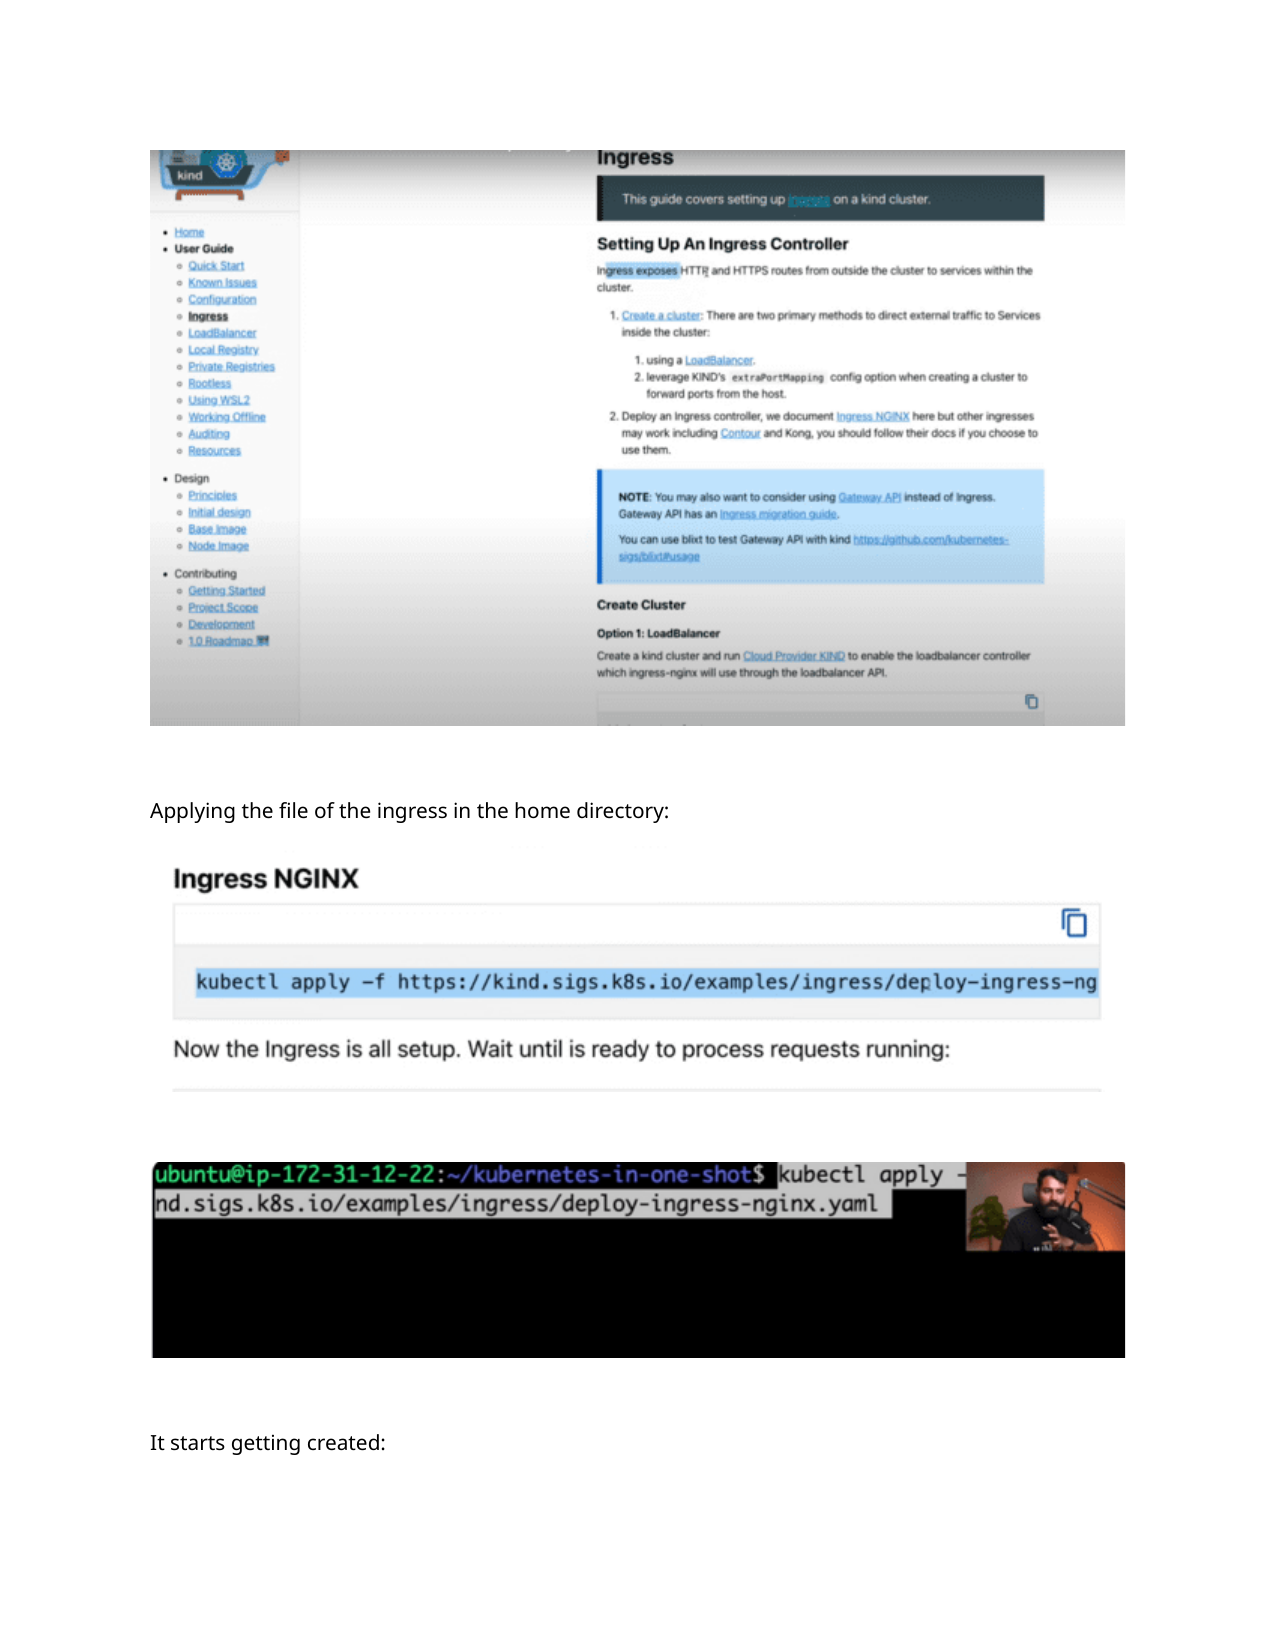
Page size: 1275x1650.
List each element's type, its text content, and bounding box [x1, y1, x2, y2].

picture [150, 150, 1125, 726]
picture [150, 845, 1125, 1092]
picture [150, 1162, 1125, 1358]
text Applying the file of the ingress in the home directory: [150, 796, 1125, 825]
text It starts getting created: [150, 1428, 1125, 1457]
